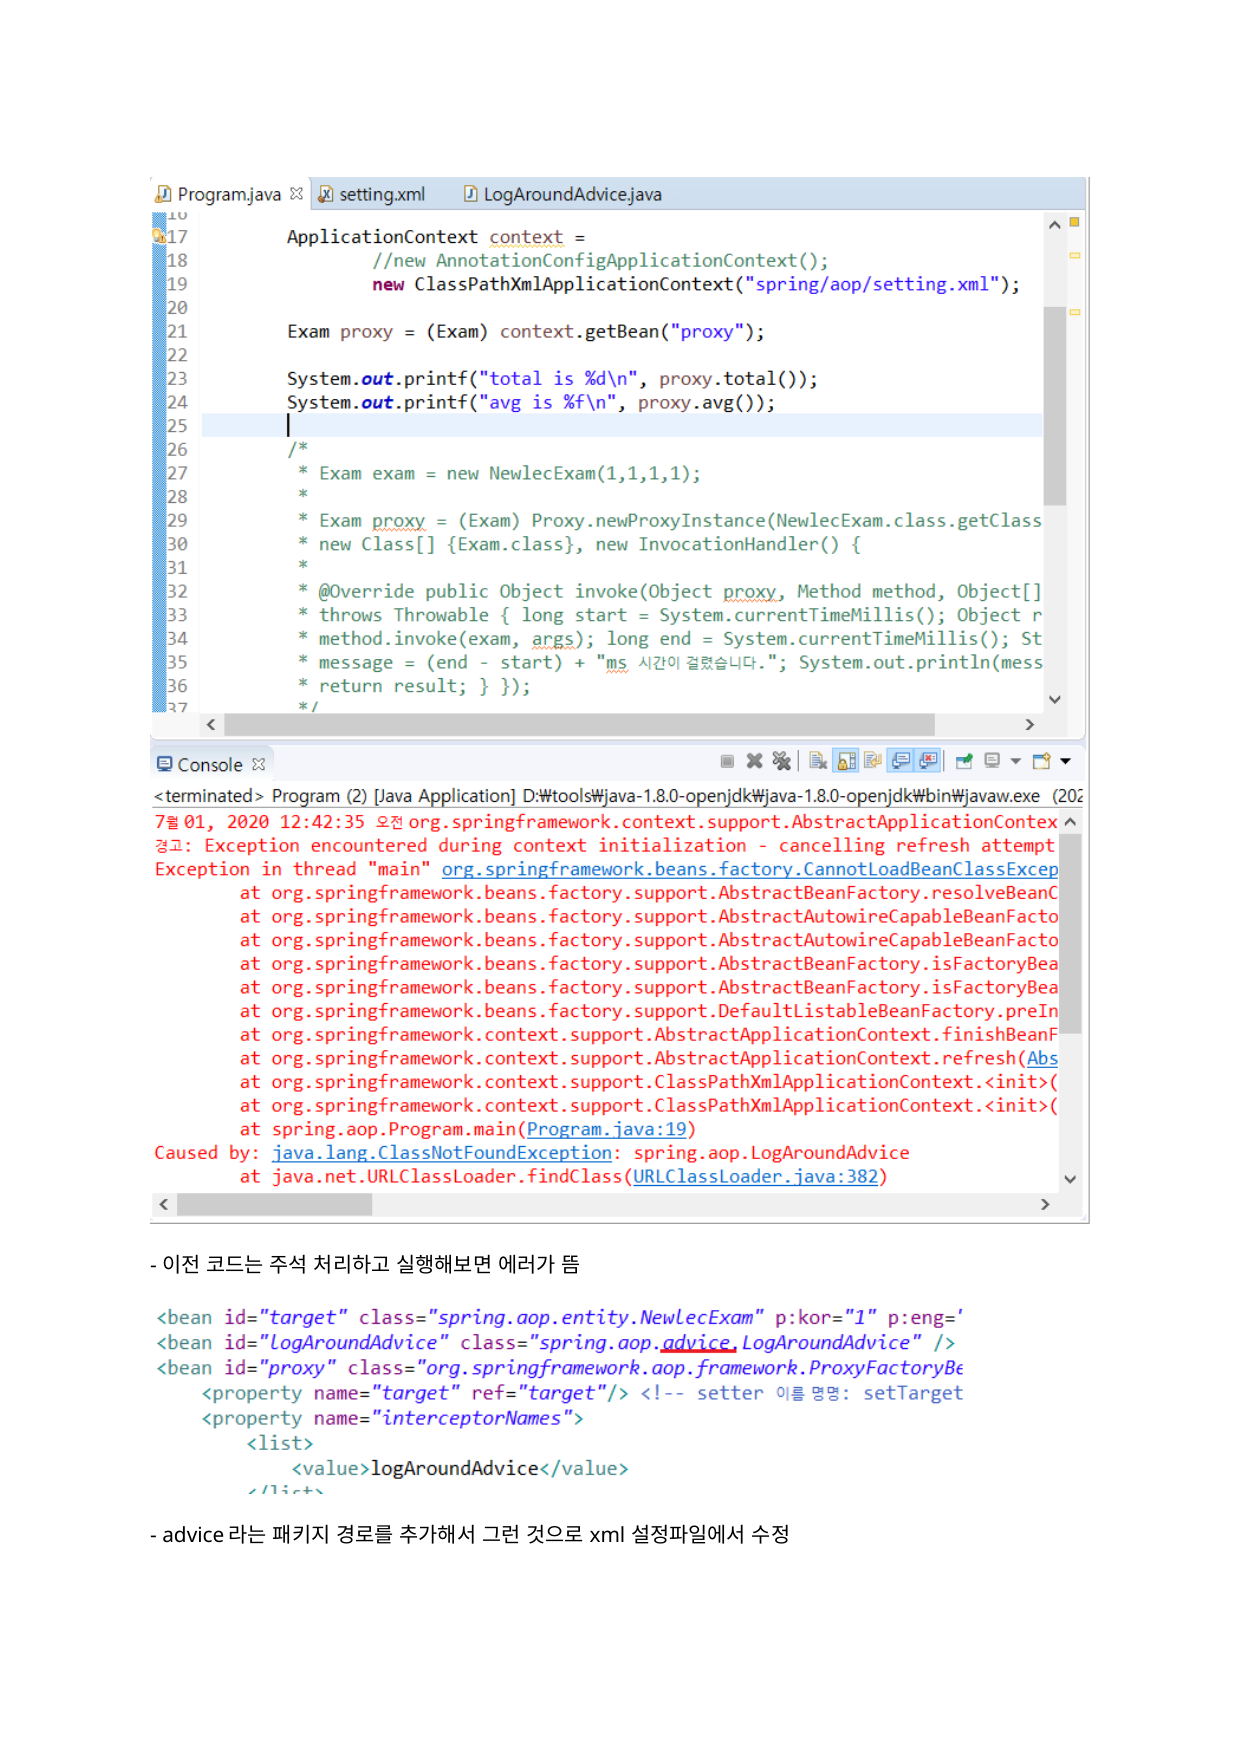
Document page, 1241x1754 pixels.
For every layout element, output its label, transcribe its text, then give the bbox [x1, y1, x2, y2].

text - 이전 코드는 주석 처리하고 실행해보면 에러가 뜸 [150, 1249, 1090, 1279]
text - advice라는 패키지 경로를 추가해서 그런 것으로 xml 설정파일에서 수정 [150, 1518, 1090, 1548]
picture [150, 1304, 963, 1494]
picture [150, 177, 1091, 1224]
